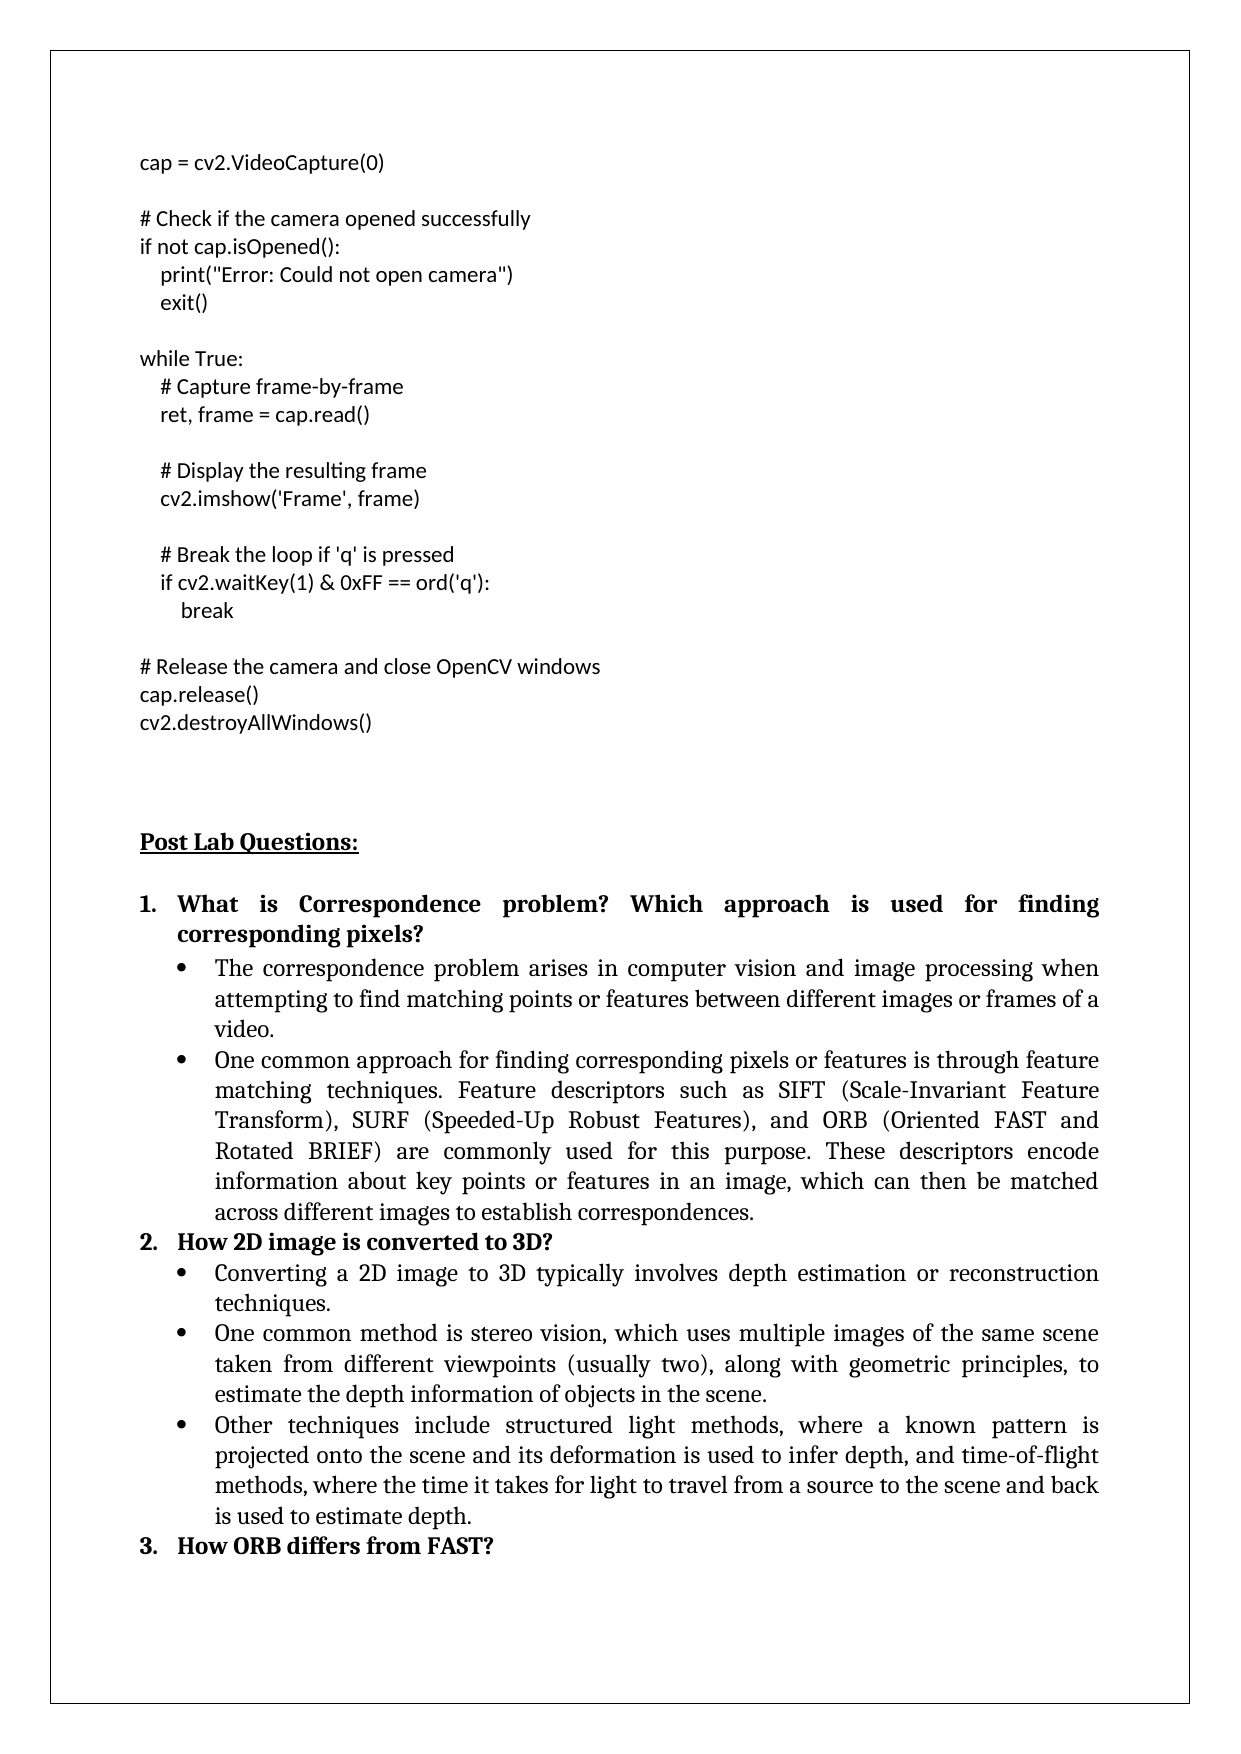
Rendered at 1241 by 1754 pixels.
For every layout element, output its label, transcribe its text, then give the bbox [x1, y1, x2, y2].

text cv2.destroyAllWindows() [139, 708, 1101, 736]
text if not cap.isOpened(): [139, 232, 1101, 260]
text # Display the resulting frame [139, 456, 1101, 484]
text # Break the loop if 'q' is pressed [139, 540, 1101, 568]
text Post Lab Questions: [139, 828, 1101, 857]
list How 2D image is converted to 3D? [139, 1228, 1101, 1257]
text while True: [139, 344, 1101, 372]
list One common approach for finding corresponding pixels or features is through feature matching techniques. Feature descriptors such as SIFT (Scale-Invariant Feature Transform), SURF (Speeded-Up Robust Features), and ORB (Oriented FAST and Rotated BRIEF) are commonly used for this purpose. These descriptors encode information about key points or features in an image, which can then be matched across different images to establish correspondences. [177, 1046, 1101, 1226]
text cap = cv2.VideoCapture(0) [139, 148, 1101, 176]
text break [139, 596, 1101, 624]
list How ORB differs from FAST? [139, 1532, 1101, 1561]
list What is Correspondence problem? Which approach is used for finding corresponding pixels? [139, 889, 1101, 949]
text # Release the camera and close OpenCV windows [139, 652, 1101, 680]
list The correspondence problem arises in computer vision and image processing when attempting to find matching points or features between different images or frames of a video. [177, 954, 1101, 1044]
text cap.release() [139, 680, 1101, 708]
text if cv2.waitKey(1) & 0xFF == ord('q'): [139, 568, 1101, 596]
text ret, frame = cap.read() [139, 400, 1101, 428]
list Other techniques include structured light methods, where a known pattern is projected onto the scene and its deformation is used to infer depth, and time-of-flight methods, where the time it takes for light to travel from a source to the scene and back is used to estimate depth. [177, 1411, 1101, 1531]
text exit() [139, 288, 1101, 316]
text cv2.imshow('Frame', frame) [139, 484, 1101, 512]
text # Check if the camera opened successfully [139, 204, 1101, 232]
text print("Error: Could not open camera") [139, 260, 1101, 288]
list Converting a 2D image to 3D typically involves depth estimation or reconstruction techniques. [177, 1258, 1101, 1318]
list One common method is stereo vision, which uses multiple images of the same scene taken from different viewpoints (usually two), along with geometric principles, to estimate the depth information of objects in the scene. [177, 1319, 1101, 1409]
text # Capture frame-by-frame [139, 372, 1101, 400]
